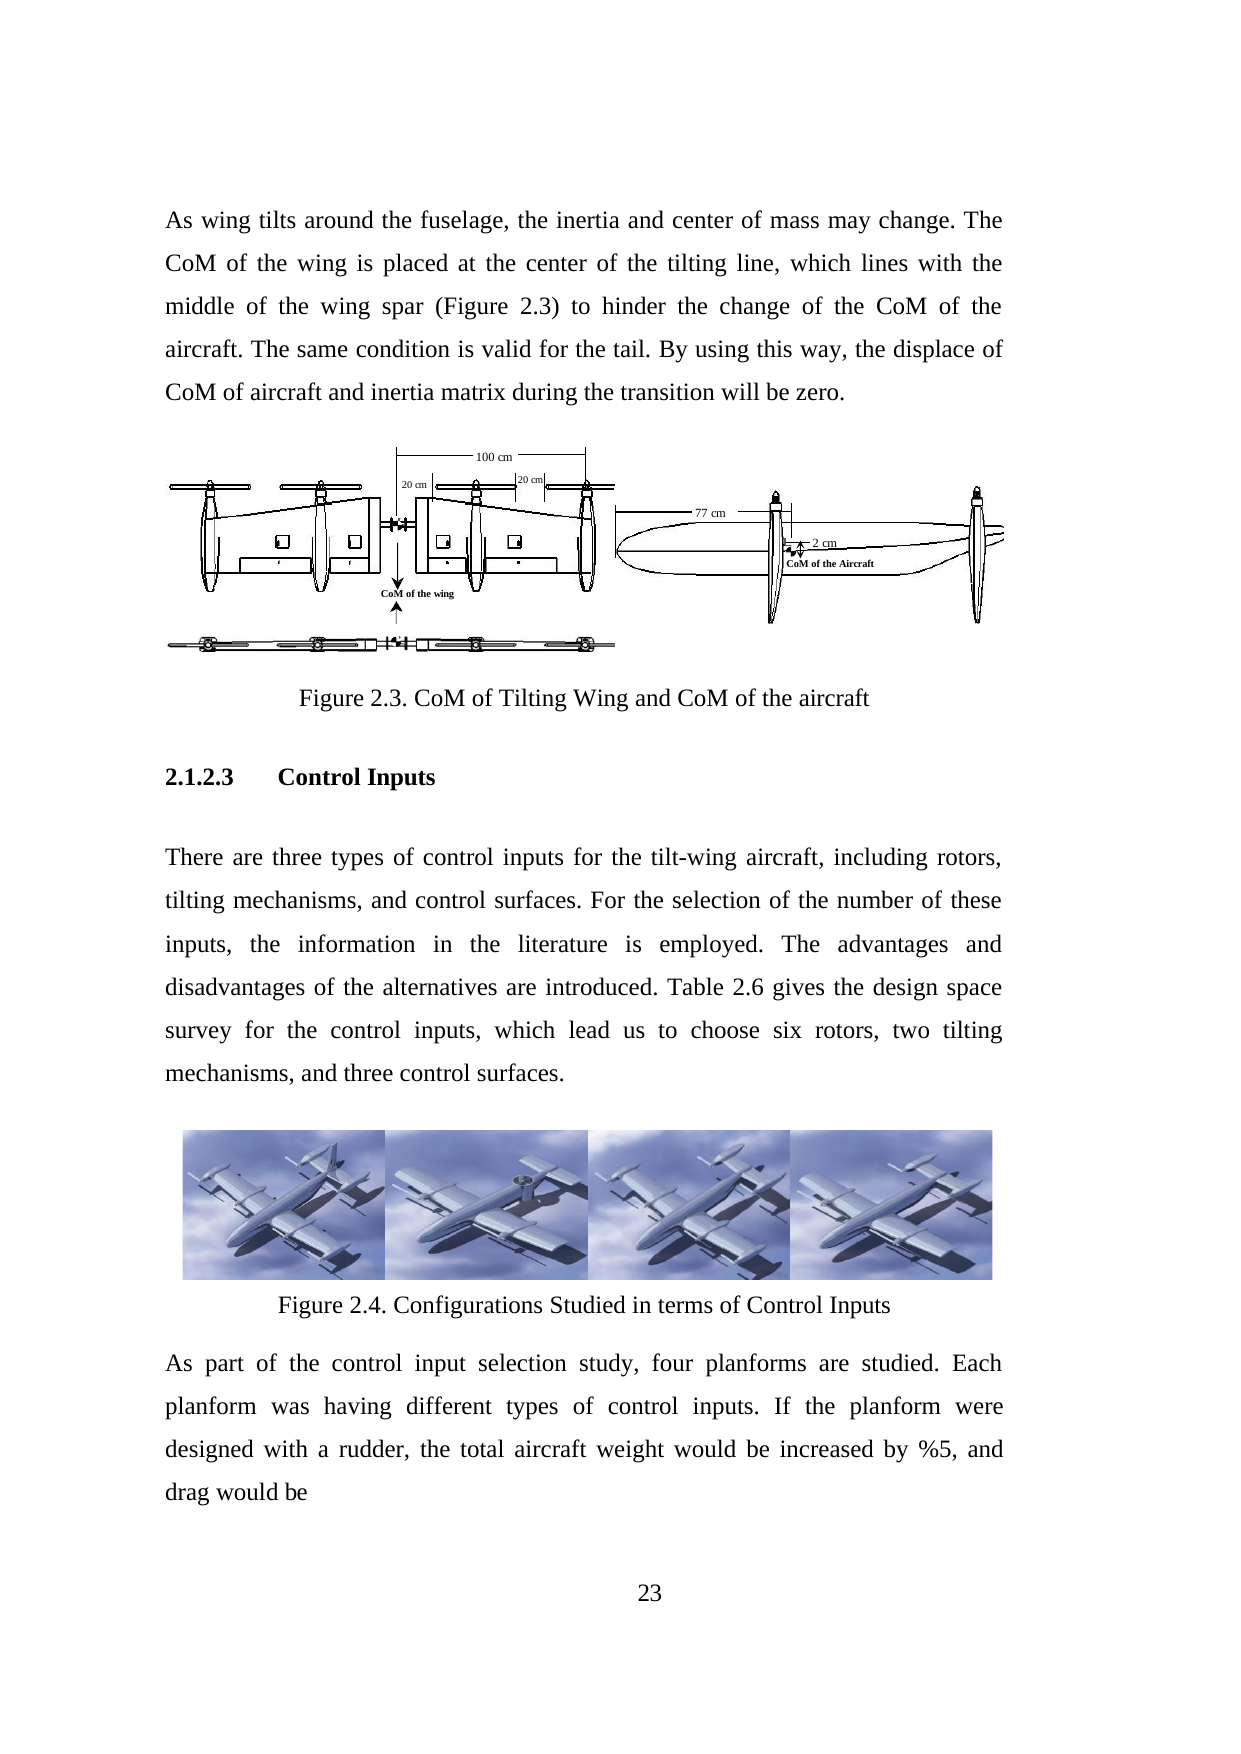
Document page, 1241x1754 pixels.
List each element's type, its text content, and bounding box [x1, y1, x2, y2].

picture [165, 636, 615, 652]
text There are three types of control inputs for the tilt-wing aircraft, including rotors, tilting mechanisms, and control surfaces. For the selection of the number of these inputs, the information in the literature is employed. The advantages and disadvantages of the alternatives are introduced. Table 2.6 gives the design space survey for the control inputs, which lead us to choose six rotors, two tilting mechanisms, and three control surfaces. [165, 842, 1003, 1087]
text Figure 2.3. CoM of Tilting Wing and CoM of the aircraft [144, 683, 1024, 712]
picture [165, 479, 1004, 624]
text As wing tilts around the fuselage, the inertia and center of mass may change. The CoM of the wing is placed at the center of the tilting line, which lines with the middle of the wing spar (Figure 2.3) to hinder the change of the CoM of the aircraft. The same condition is valid for the tail. By using this way, the displace of CoM of aircraft and inertia matrix during the transition will be zero. [165, 205, 1003, 406]
picture [182, 1130, 993, 1139]
text Figure 2.4. Configurations Studied in terms of Control Inputs [144, 1139, 1024, 1319]
text As part of the control input selection study, four planforms are studied. Each planform was having different types of control inputs. If the planform were designed with a rudder, the total aircraft weight would be increased by %5, and drag would be [165, 1348, 1004, 1506]
picture [389, 600, 403, 624]
subtitle Control Inputs [165, 762, 1094, 791]
